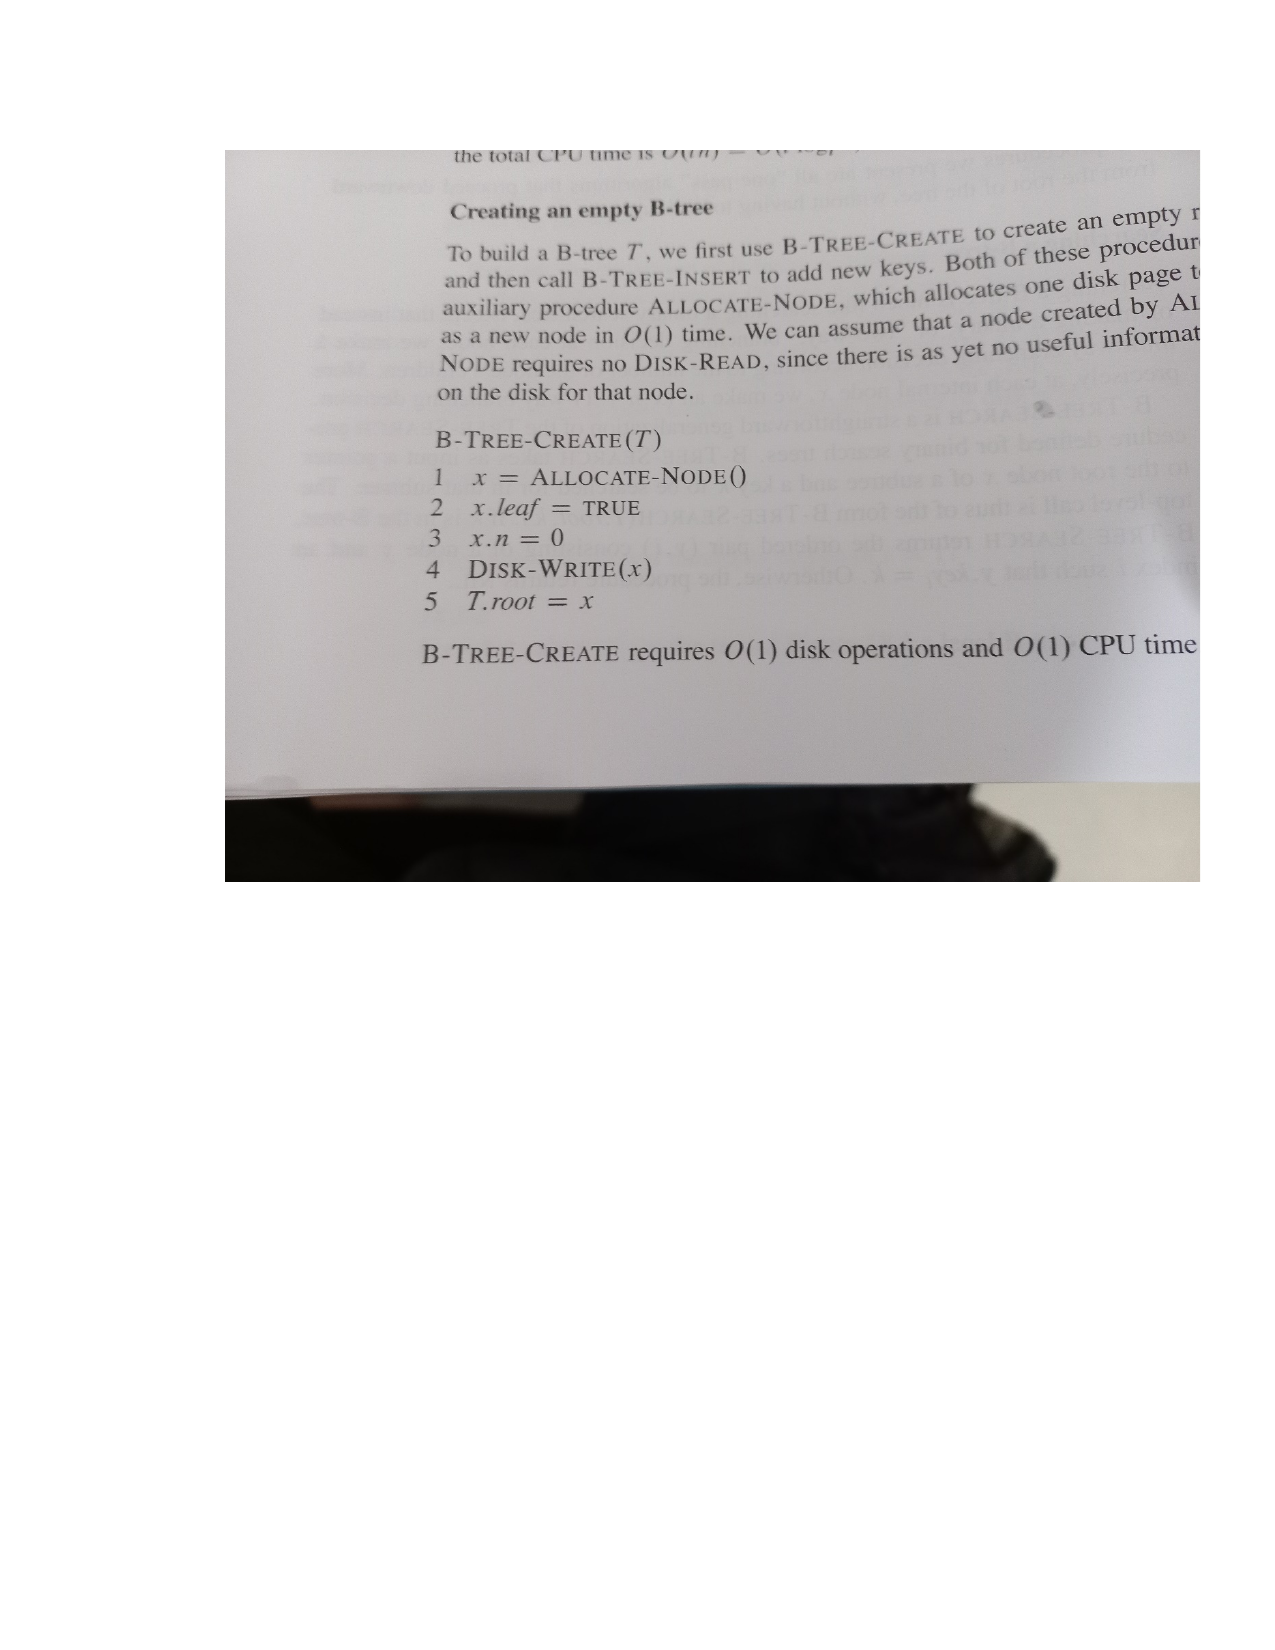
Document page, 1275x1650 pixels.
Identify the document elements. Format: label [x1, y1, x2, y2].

picture [225, 150, 1200, 882]
